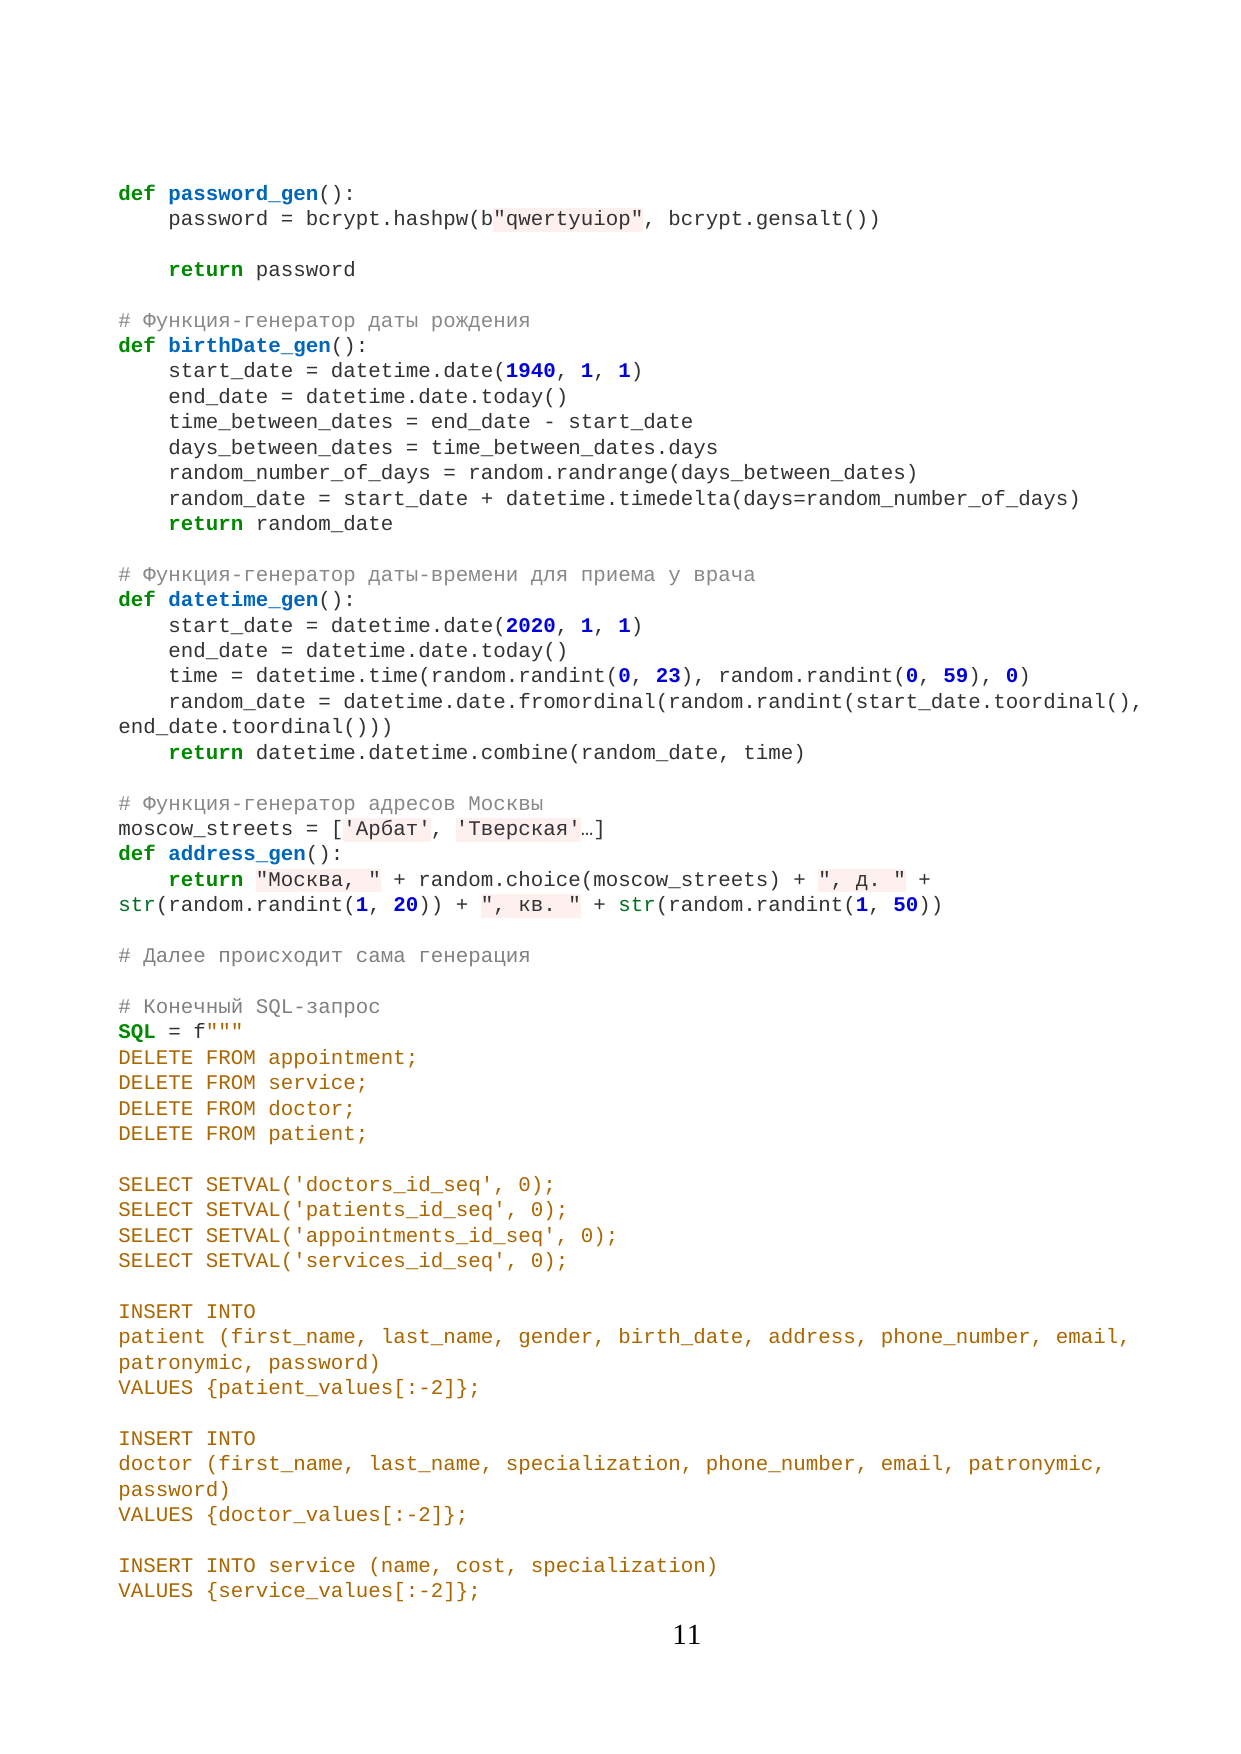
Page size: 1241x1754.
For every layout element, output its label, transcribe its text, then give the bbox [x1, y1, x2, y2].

text SELECT SETVAL('doctors_id_seq', 0); [118, 1172, 1181, 1197]
text end_date = datetime.date.today() [118, 384, 1181, 409]
text days_between_dates = time_between_dates.days [118, 435, 1181, 460]
text start_date = datetime.date(1940, 1, 1) [118, 359, 1181, 384]
text VALUES {patient_values[:-2]}; [118, 1375, 1181, 1401]
text def address_gen(): [118, 842, 1181, 867]
text DELETE FROM doctor; [118, 1096, 1181, 1121]
text # Функция-генератор даты-времени для приема у врача [118, 562, 1181, 587]
text def datetime_gen(): [118, 587, 1181, 613]
text DELETE FROM service; [118, 1070, 1181, 1096]
text # Далее происходит сама генерация [118, 943, 1181, 969]
text # Функция-генератор даты рождения [118, 308, 1181, 333]
text return random_date [118, 511, 1181, 537]
text return "Москва, " + random.choice(moscow_streets) + ", д. " + str(random.randint(1, 20)) + ", кв. " + str(random.randint(1, 50)) [118, 867, 1181, 918]
text return datetime.datetime.combine(random_date, time) [118, 740, 1181, 765]
text DELETE FROM appointment; [118, 1045, 1181, 1070]
text random_date = datetime.date.fromordinal(random.randint(start_date.toordinal(), end_date.toordinal())) [118, 689, 1181, 740]
text start_date = datetime.date(2020, 1, 1) [118, 613, 1181, 638]
text VALUES {doctor_values[:-2]}; [118, 1502, 1181, 1528]
text SELECT SETVAL('patients_id_seq', 0); [118, 1197, 1181, 1223]
text INSERT INTO service (name, cost, specialization) [118, 1553, 1181, 1579]
text SQL = f""" [118, 1019, 1181, 1045]
text INSERT INTO [118, 1299, 1181, 1324]
text time = datetime.time(random.randint(0, 23), random.randint(0, 59), 0) [118, 664, 1181, 689]
text def birthDate_gen(): [118, 333, 1181, 359]
text DELETE FROM patient; [118, 1121, 1181, 1147]
text def password_gen(): [118, 181, 1181, 206]
text INSERT INTO [118, 1426, 1181, 1452]
text time_between_dates = end_date - start_date [118, 409, 1181, 435]
text doctor (first_name, last_name, specialization, phone_number, email, patronymic, password) [118, 1452, 1181, 1502]
text password = bcrypt.hashpw(b"qwertyuiop", bcrypt.gensalt()) [118, 206, 1181, 232]
text random_number_of_days = random.randrange(days_between_dates) [118, 460, 1181, 486]
text end_date = datetime.date.today() [118, 638, 1181, 664]
text SELECT SETVAL('services_id_seq', 0); [118, 1248, 1181, 1274]
text moscow_streets = ['Арбат', 'Тверская'…] [118, 816, 1181, 842]
text patient (first_name, last_name, gender, birth_date, address, phone_number, email, patronymic, password) [118, 1324, 1181, 1375]
text # Конечный SQL-запрос [118, 994, 1181, 1019]
text return password [118, 257, 1181, 282]
text # Функция-генератор адресов Москвы [118, 791, 1181, 816]
text VALUES {service_values[:-2]}; [118, 1579, 1181, 1604]
text SELECT SETVAL('appointments_id_seq', 0); [118, 1223, 1181, 1248]
text random_date = start_date + datetime.timedelta(days=random_number_of_days) [118, 486, 1181, 511]
